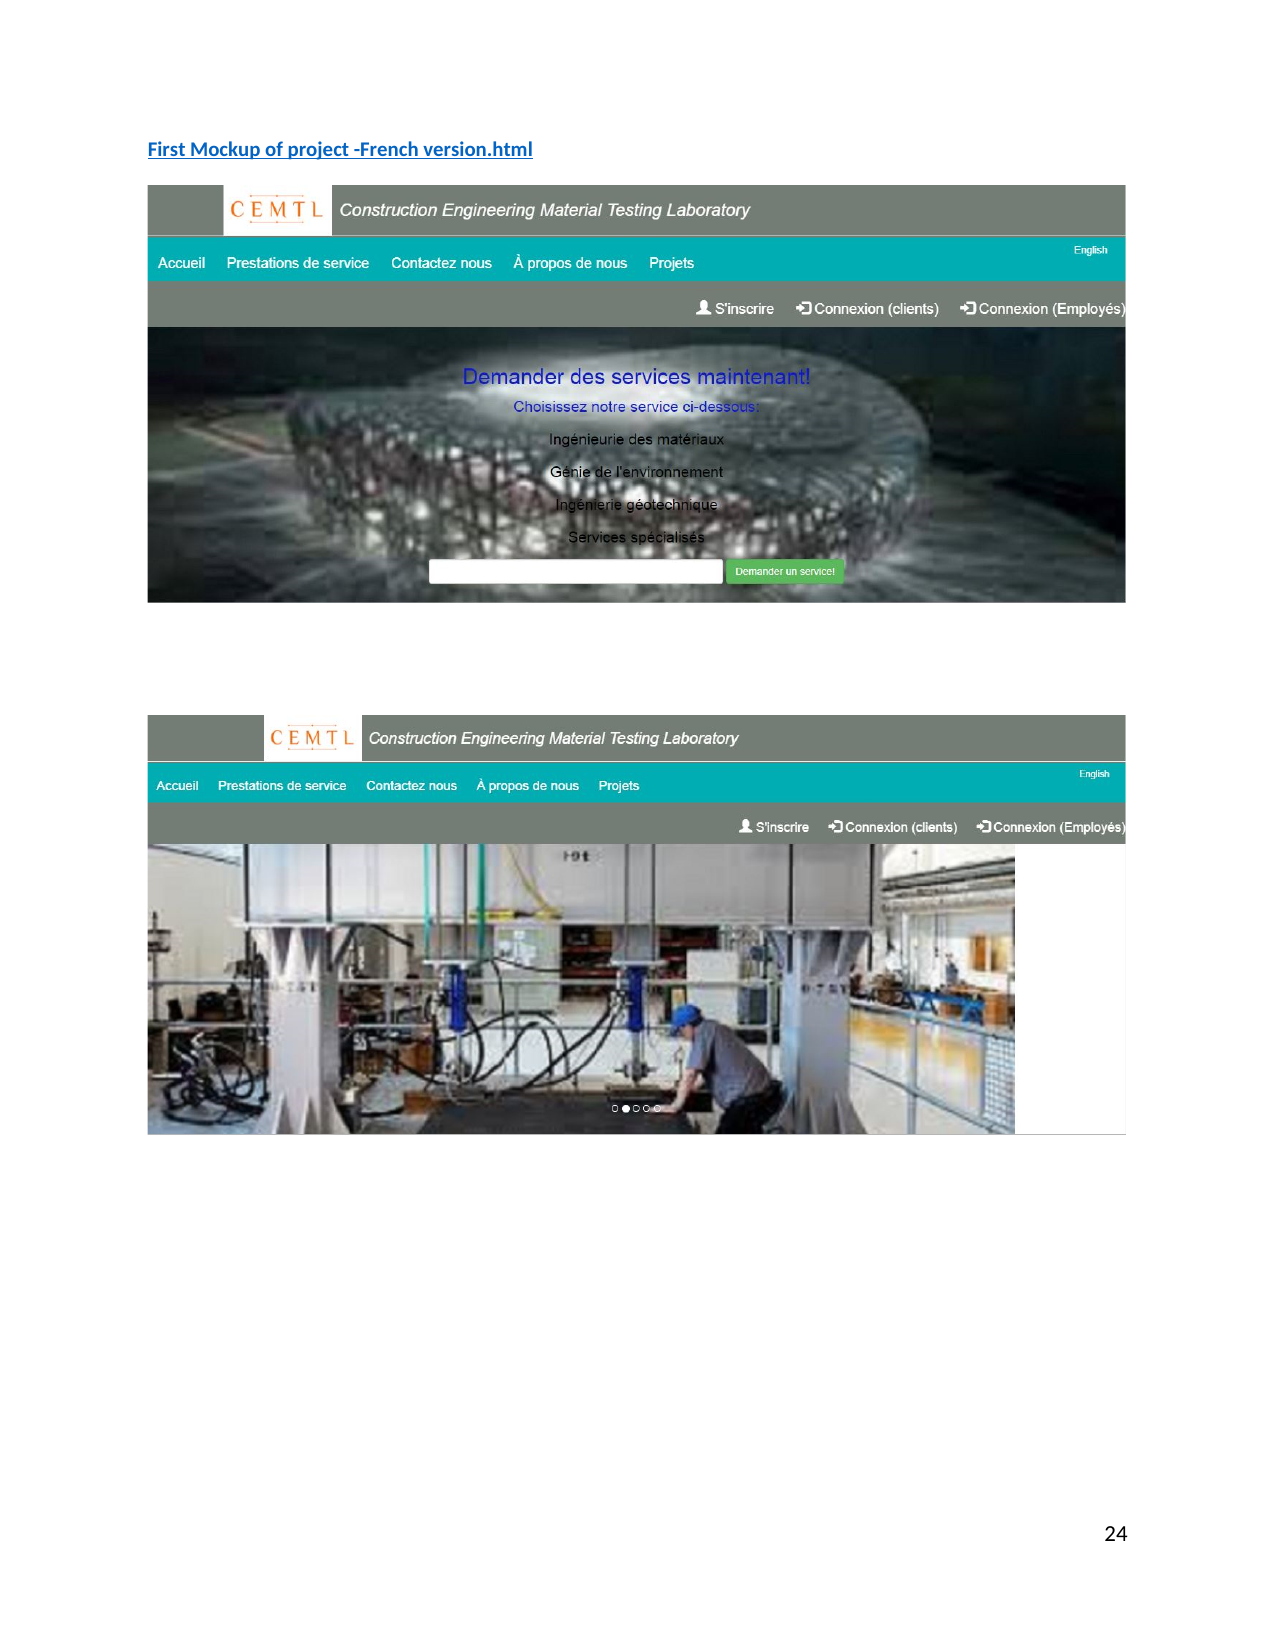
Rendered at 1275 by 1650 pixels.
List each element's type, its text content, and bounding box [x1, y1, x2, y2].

text First Mockup of project -French version.html [148, 136, 1127, 161]
picture [147, 185, 1126, 603]
picture [147, 715, 1126, 1136]
